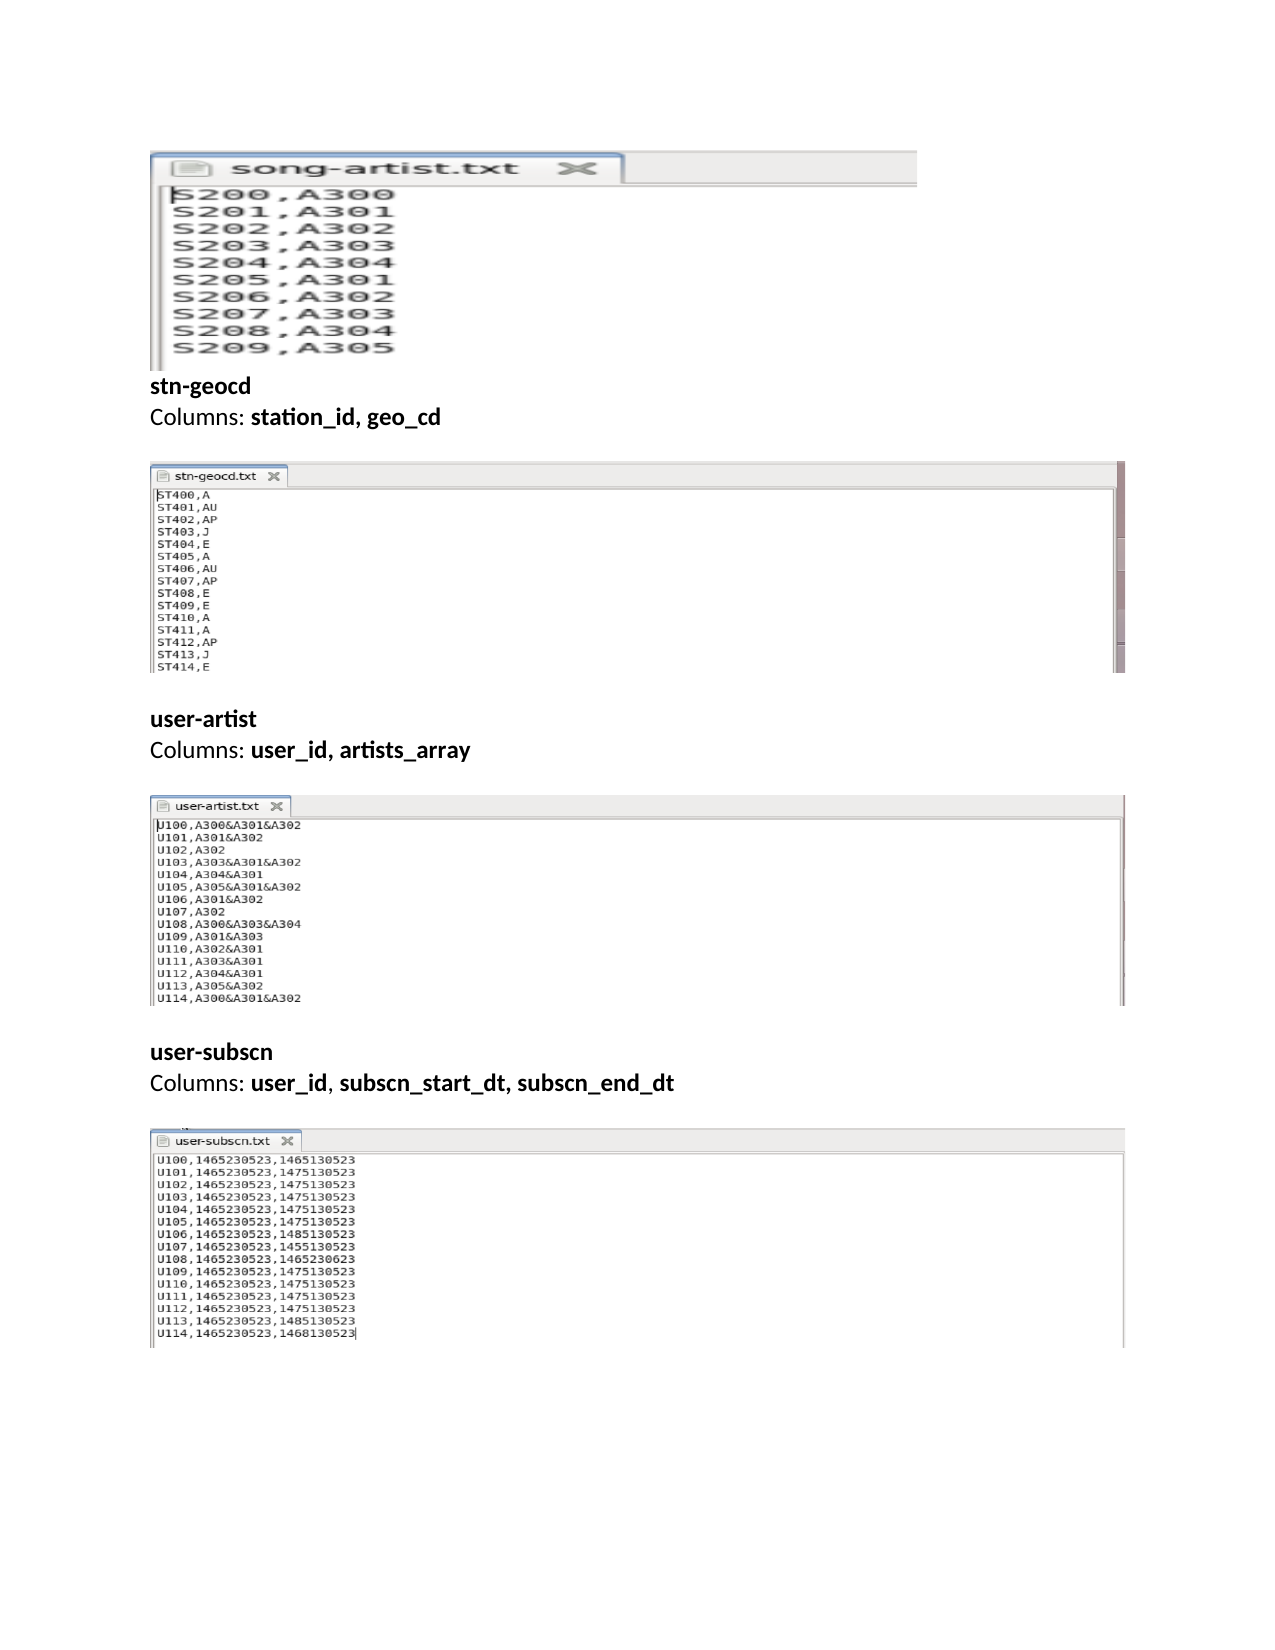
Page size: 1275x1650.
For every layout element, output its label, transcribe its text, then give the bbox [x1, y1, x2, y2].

text Columns: user_id, subscn_start_dt, subscn_end_dt [150, 1067, 1125, 1097]
text Columns: user_id, artists_array [150, 734, 1125, 764]
text user-artist [150, 703, 1125, 734]
picture [150, 1128, 1125, 1348]
picture [150, 795, 1125, 1006]
picture [150, 150, 918, 371]
text stn-geocd [150, 370, 1125, 401]
text Columns: station_id, geo_cd [150, 401, 1125, 431]
picture [150, 461, 1125, 673]
text user-subscn [150, 1036, 1125, 1067]
